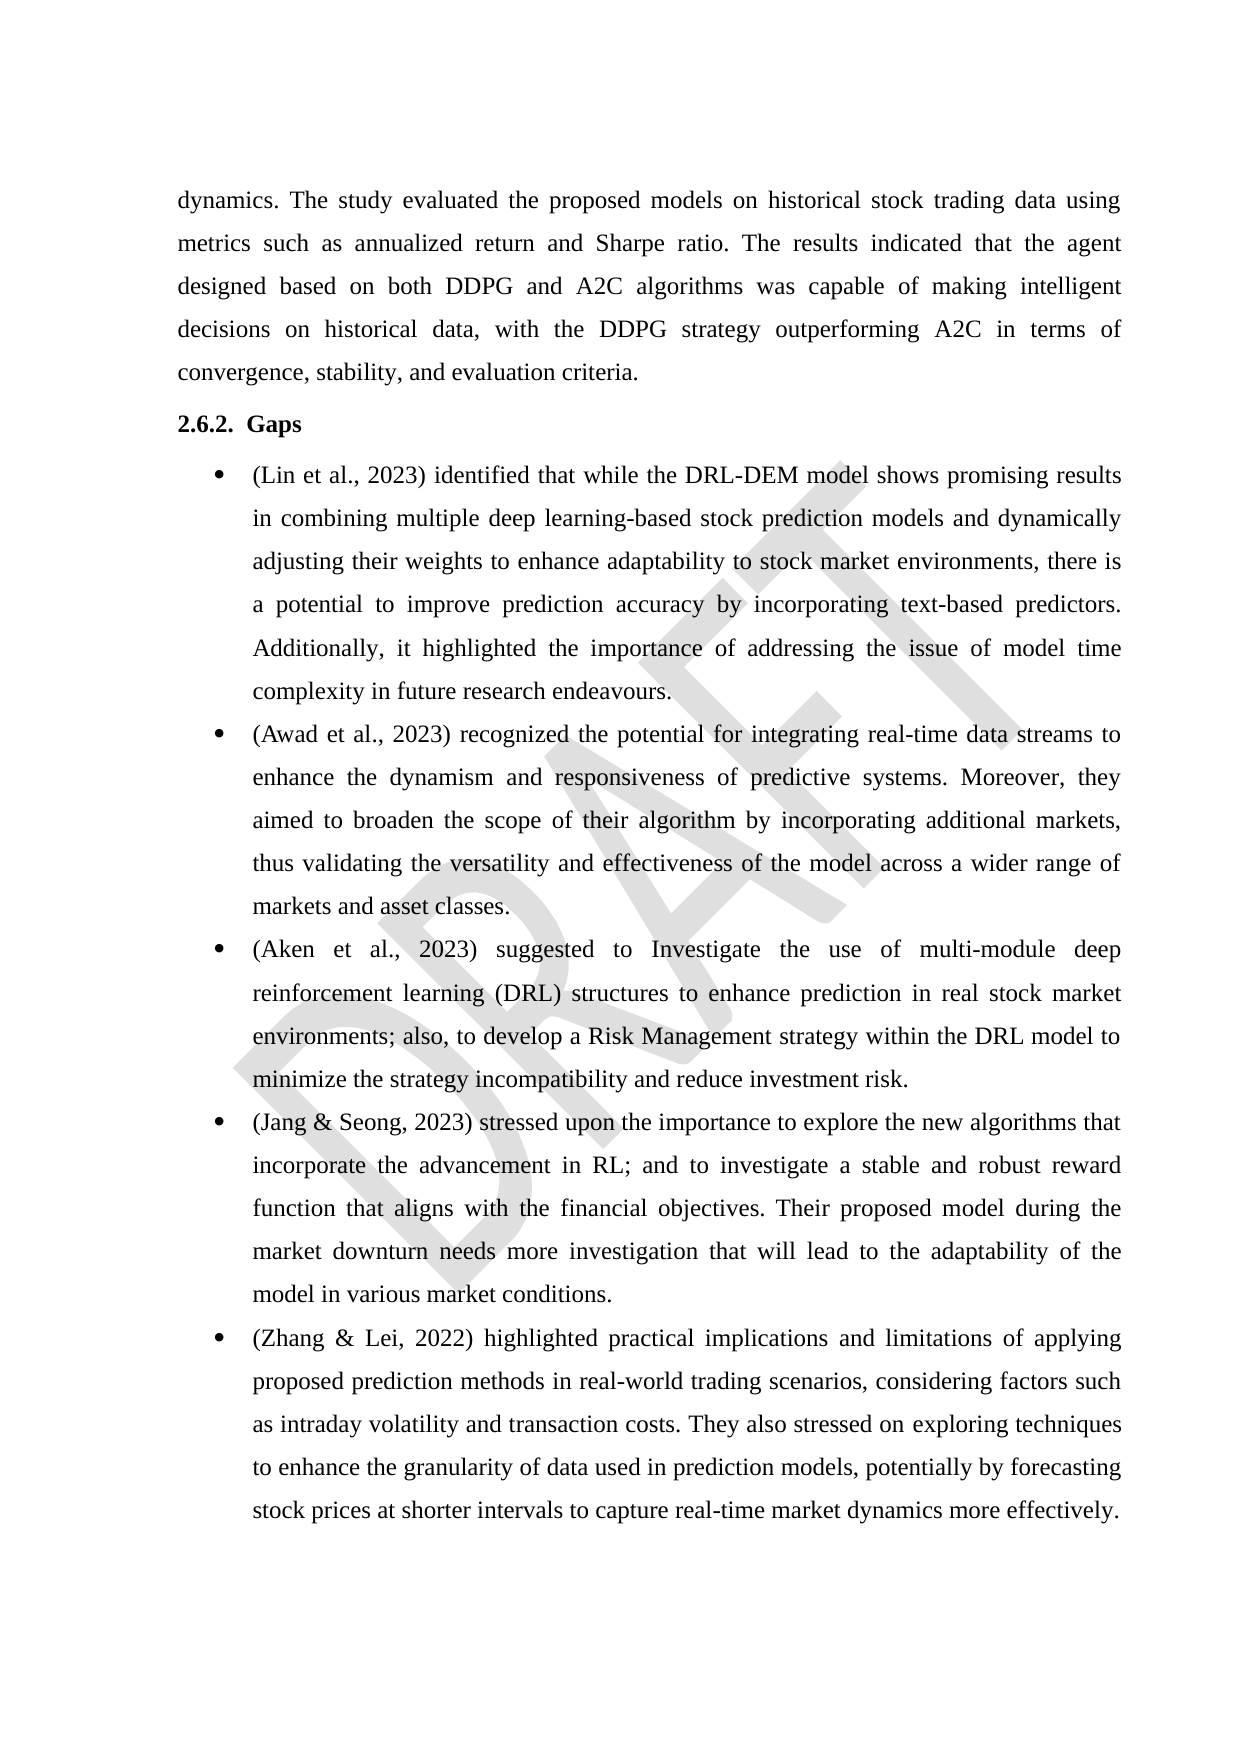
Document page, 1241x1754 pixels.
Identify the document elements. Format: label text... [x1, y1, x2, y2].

list identified that while the DRL-DEM model shows promising results in combining multiple deep learning-based stock prediction models and dynamically adjusting their weights to enhance adaptability to stock market environments, there is a potential to improve prediction accuracy by incorporating text-based predictors. Additionally, it highlighted the importance of addressing the issue of model time complexity in future research endeavours. [215, 460, 1122, 704]
subtitle Gaps [177, 409, 1122, 437]
list recognized the potential for integrating real-time data streams to enhance the dynamism and responsiveness of predictive systems. Moreover, they aimed to broaden the scope of their algorithm by incorporating additional markets, thus validating the versatility and effectiveness of the model across a wider range of markets and asset classes. [215, 719, 1122, 920]
list highlighted practical implications and limitations of applying proposed prediction methods in real-world trading scenarios, considering factors such as intraday volatility and transaction costs. They also stressed on exploring techniques to enhance the granularity of data used in prediction models, potentially by forecasting stock prices at shorter intervals to capture real-time market dynamics more effectively. [215, 1323, 1122, 1524]
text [177, 185, 1122, 386]
list stressed upon the importance to explore the new algorithms that incorporate the advancement in RL; and to investigate a stable and robust reward function that aligns with the financial objectives. Their proposed model during the market downturn needs more investigation that will lead to the adaptability of the model in various market conditions. [215, 1107, 1122, 1308]
list suggested to Investigate the use of multi-module deep reinforcement learning (DRL) structures to enhance prediction in real stock market environments; also, to develop a Risk Management strategy within the DRL model to minimize the strategy incompatibility and reduce investment risk. [215, 934, 1122, 1093]
